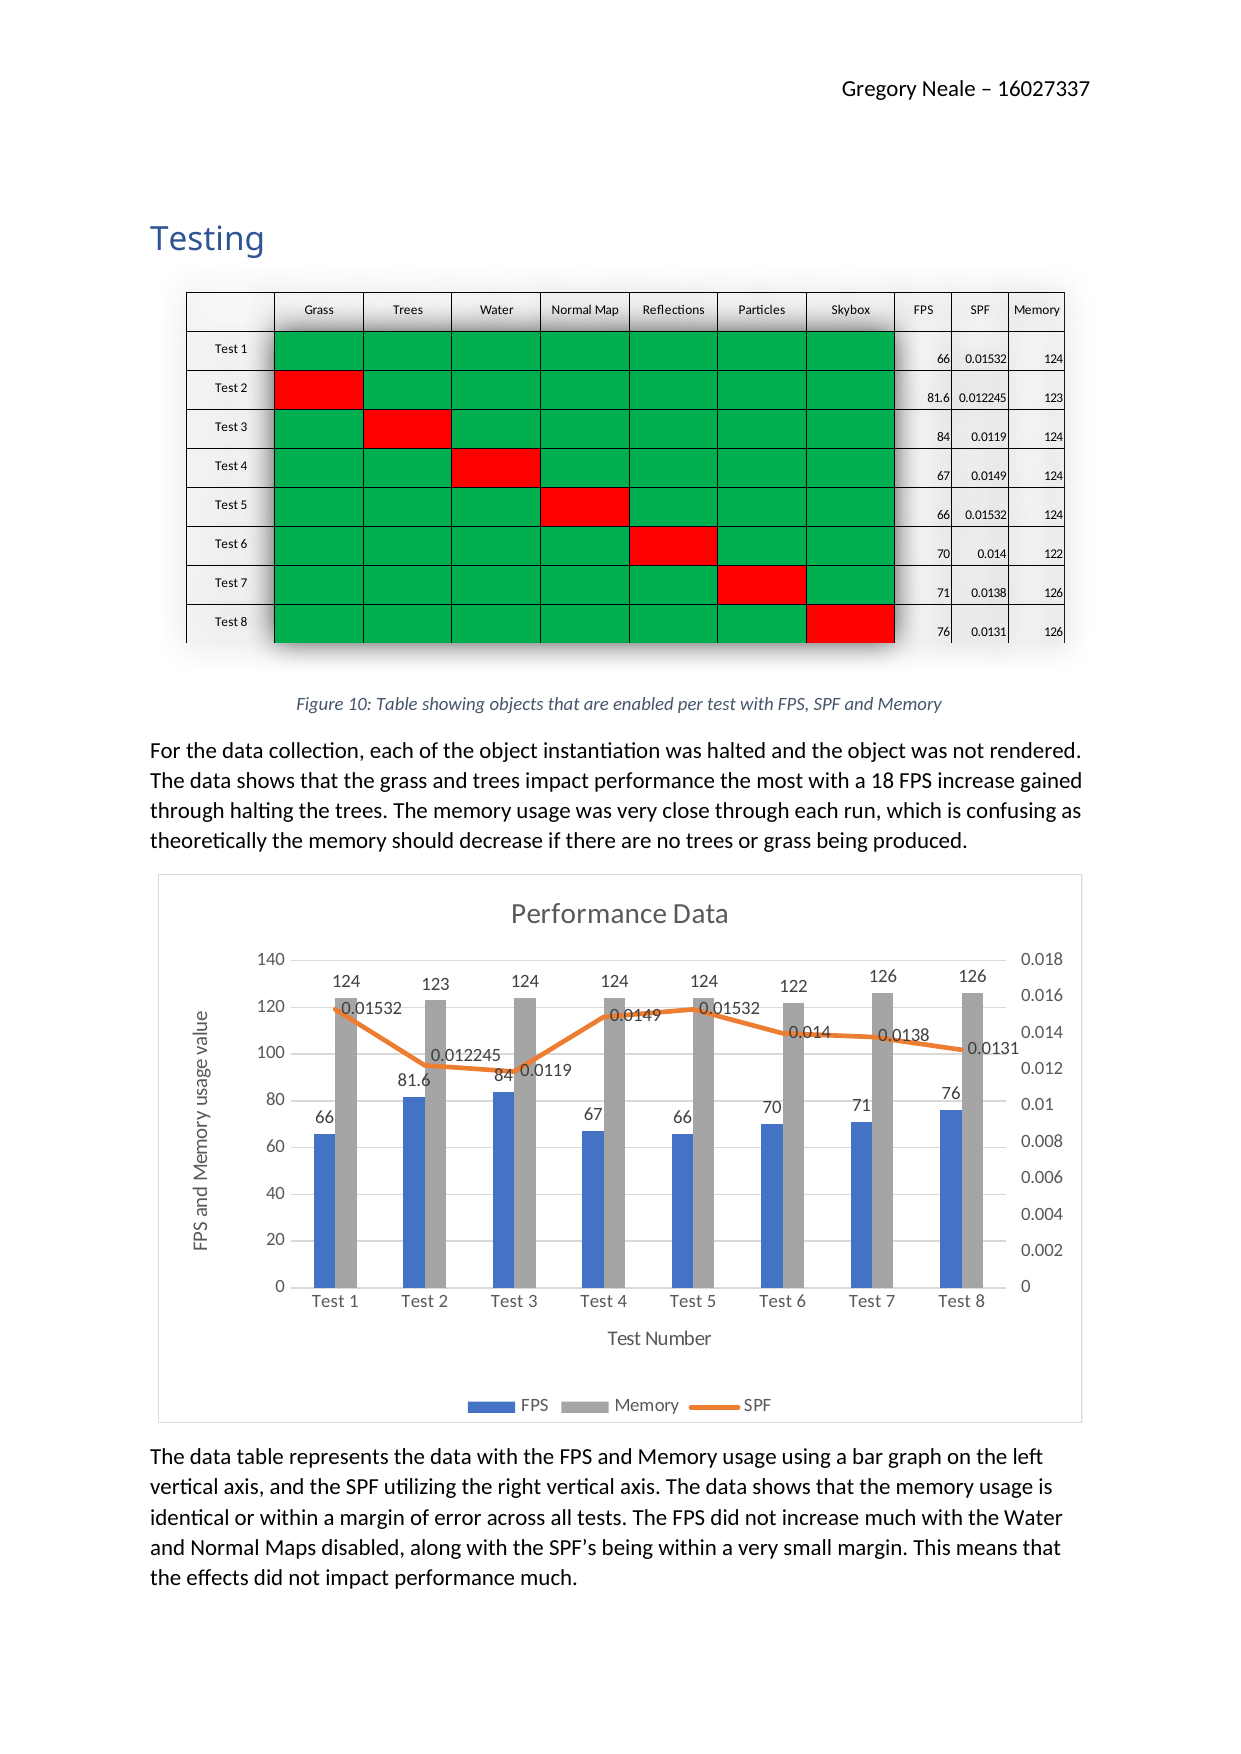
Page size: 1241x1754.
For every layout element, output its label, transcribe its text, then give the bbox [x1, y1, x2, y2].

subtitle Testing [150, 215, 1090, 260]
text For the data collection, each of the object instantiation was halted and the object was not rendered. The data shows that the grass and trees impact performance the most with a 18 FPS increase gained through halting the trees. The memory usage was very close through each run, which is confusing as theoretically the memory should decrease if there are no trees or grass being produced. [150, 736, 1090, 854]
text The data table represents the data with the FPS and Memory usage using a bar graph on the left vertical axis, and the SPF utilizing the right vertical axis. The data shows that the memory usage is identical or within a margin of error across all tests. The FPS did not increase much with the Water and Normal Maps disabled, along with the SPF’s being within a very small margin. This means that the effects did not impact performance much. [150, 1442, 1090, 1591]
